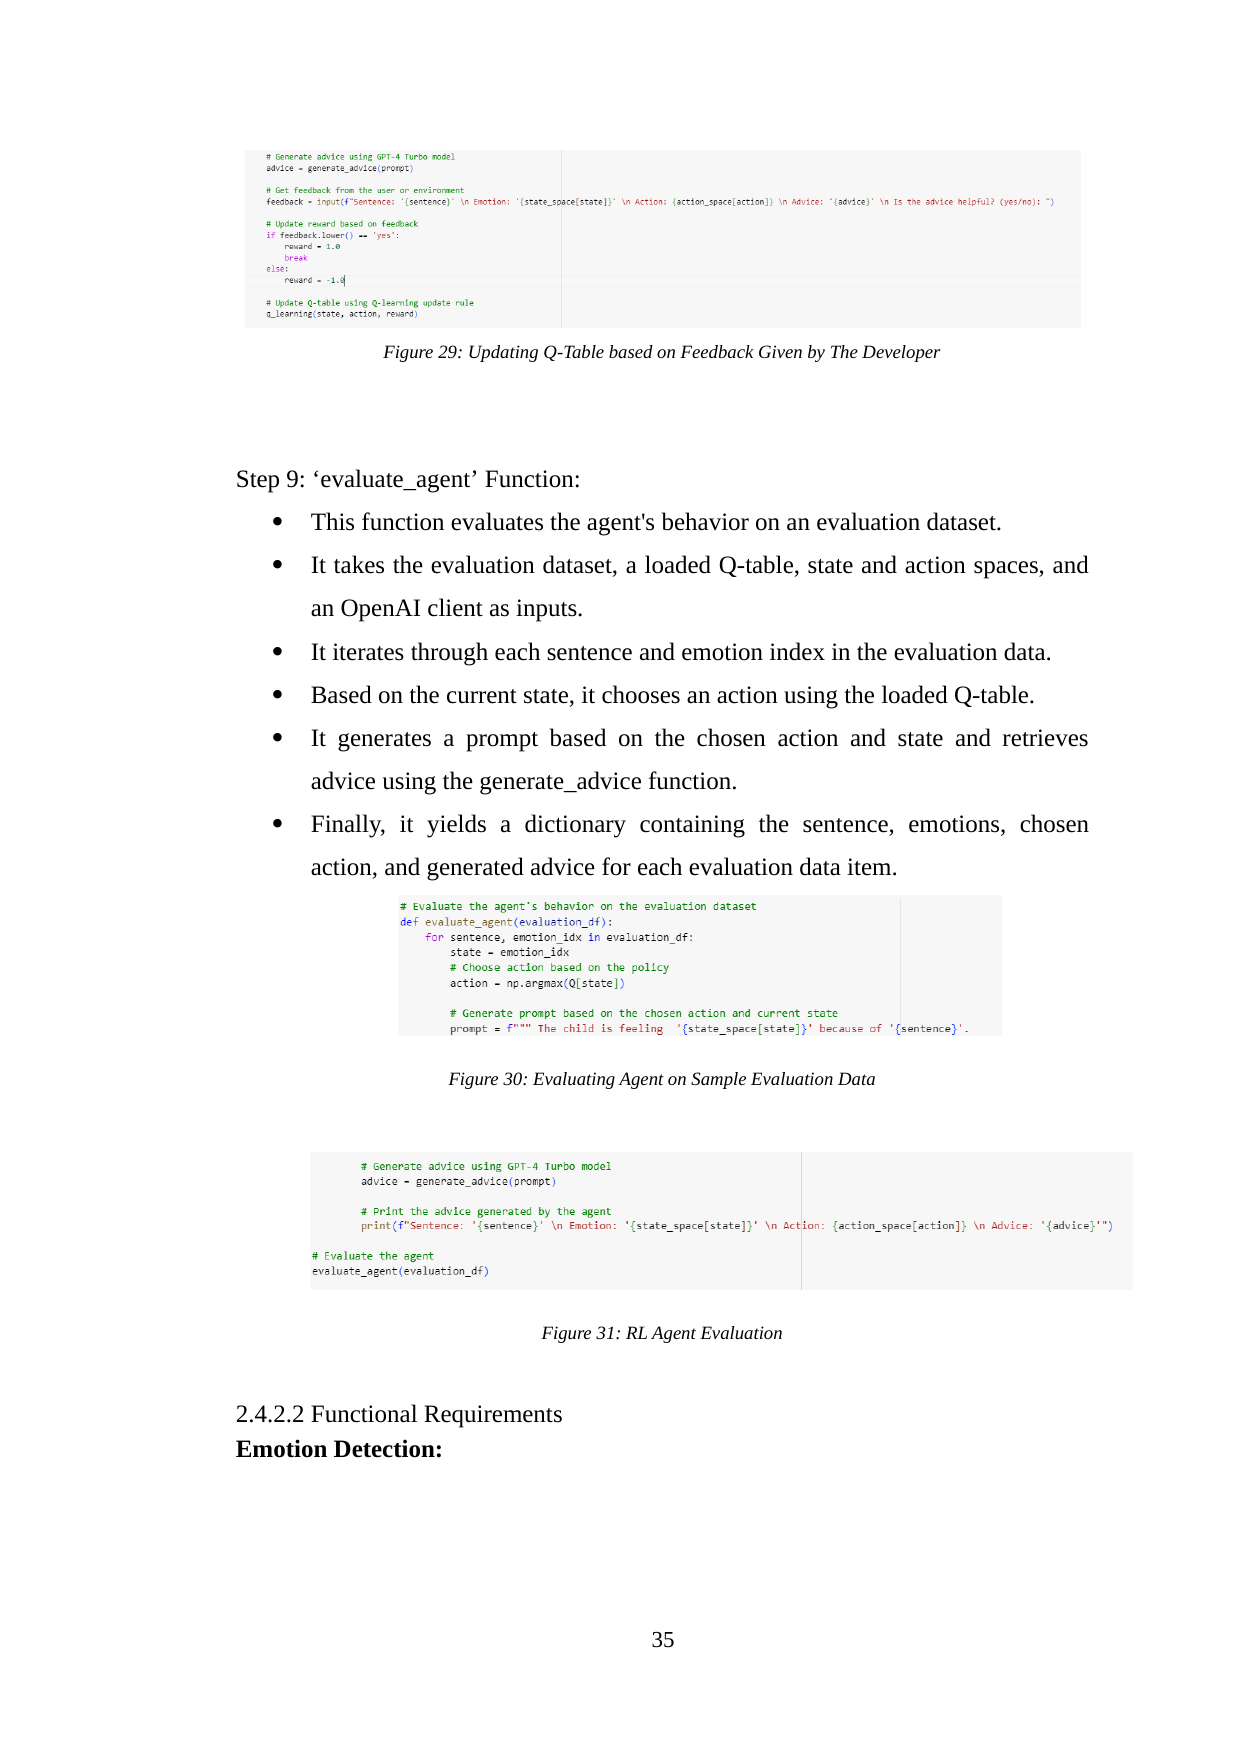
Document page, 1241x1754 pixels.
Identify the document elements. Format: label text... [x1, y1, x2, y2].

list Finally, it yields a dictionary containing the sentence, emotions, chosen action, and generated advice for each evaluation data item. [273, 809, 1090, 881]
list It takes the evaluation dataset, a loaded Q-table, state and action spaces, and an OpenAI client as inputs. [273, 550, 1090, 622]
text Emotion Detection: [236, 1434, 1090, 1463]
text Figure 29: Updating Q-Table based on Feedback Given by The Developer [236, 341, 1090, 363]
subtitle 2.4.2.2 Functional Requirements [236, 1399, 1090, 1428]
list It iterates through each sentence and emotion index in the evaluation data. [273, 637, 1090, 665]
picture [398, 895, 1003, 1036]
list It generates a prompt based on the chosen action and state and retrieves advice using the generate_advice function. [273, 723, 1090, 795]
list Based on the current state, it chooses an action using the loaded Q-table. [273, 680, 1090, 708]
text Figure 30: Evaluating Agent on Sample Evaluation Data [236, 1067, 1090, 1089]
text Step 9: ‘evaluate_agent’ Function: [236, 464, 1090, 493]
text Figure 31: RL Agent Evaluation [236, 1322, 1090, 1344]
picture [310, 1152, 1134, 1290]
picture [244, 150, 1082, 328]
list This function evaluates the agent's behavior on an evaluation dataset. [273, 507, 1090, 536]
